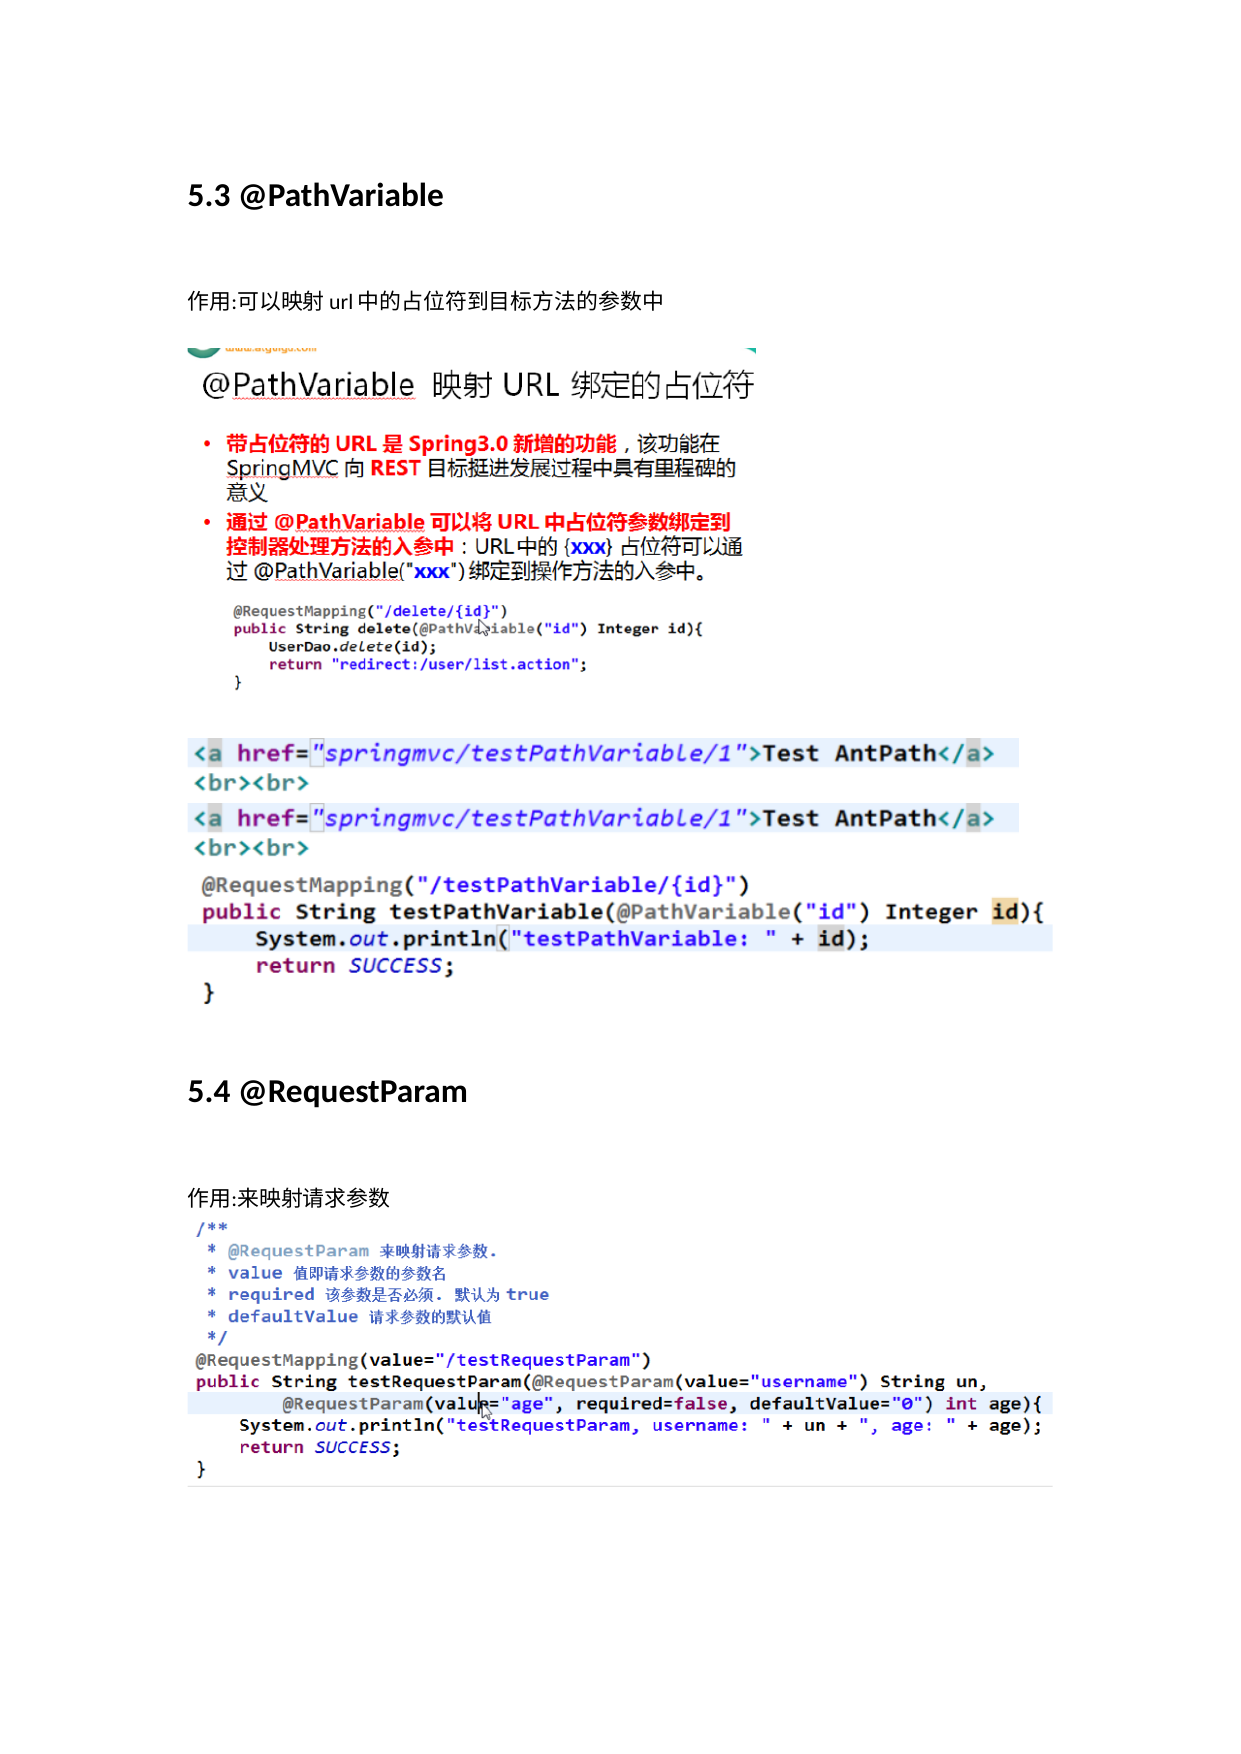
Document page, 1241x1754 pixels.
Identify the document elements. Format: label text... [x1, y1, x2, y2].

subtitle 5.3 @PathVariable [187, 162, 1053, 227]
subtitle 5.4 @RequestParam [187, 1058, 1053, 1123]
picture [187, 1212, 1053, 1487]
picture [187, 348, 756, 722]
text 作用:来映射请求参数 [187, 1180, 1053, 1212]
picture [187, 803, 1019, 865]
picture [187, 738, 1019, 800]
text 作用:可以映射url中的占位符到目标方法的参数中 [187, 284, 1053, 316]
picture [187, 868, 1053, 1019]
